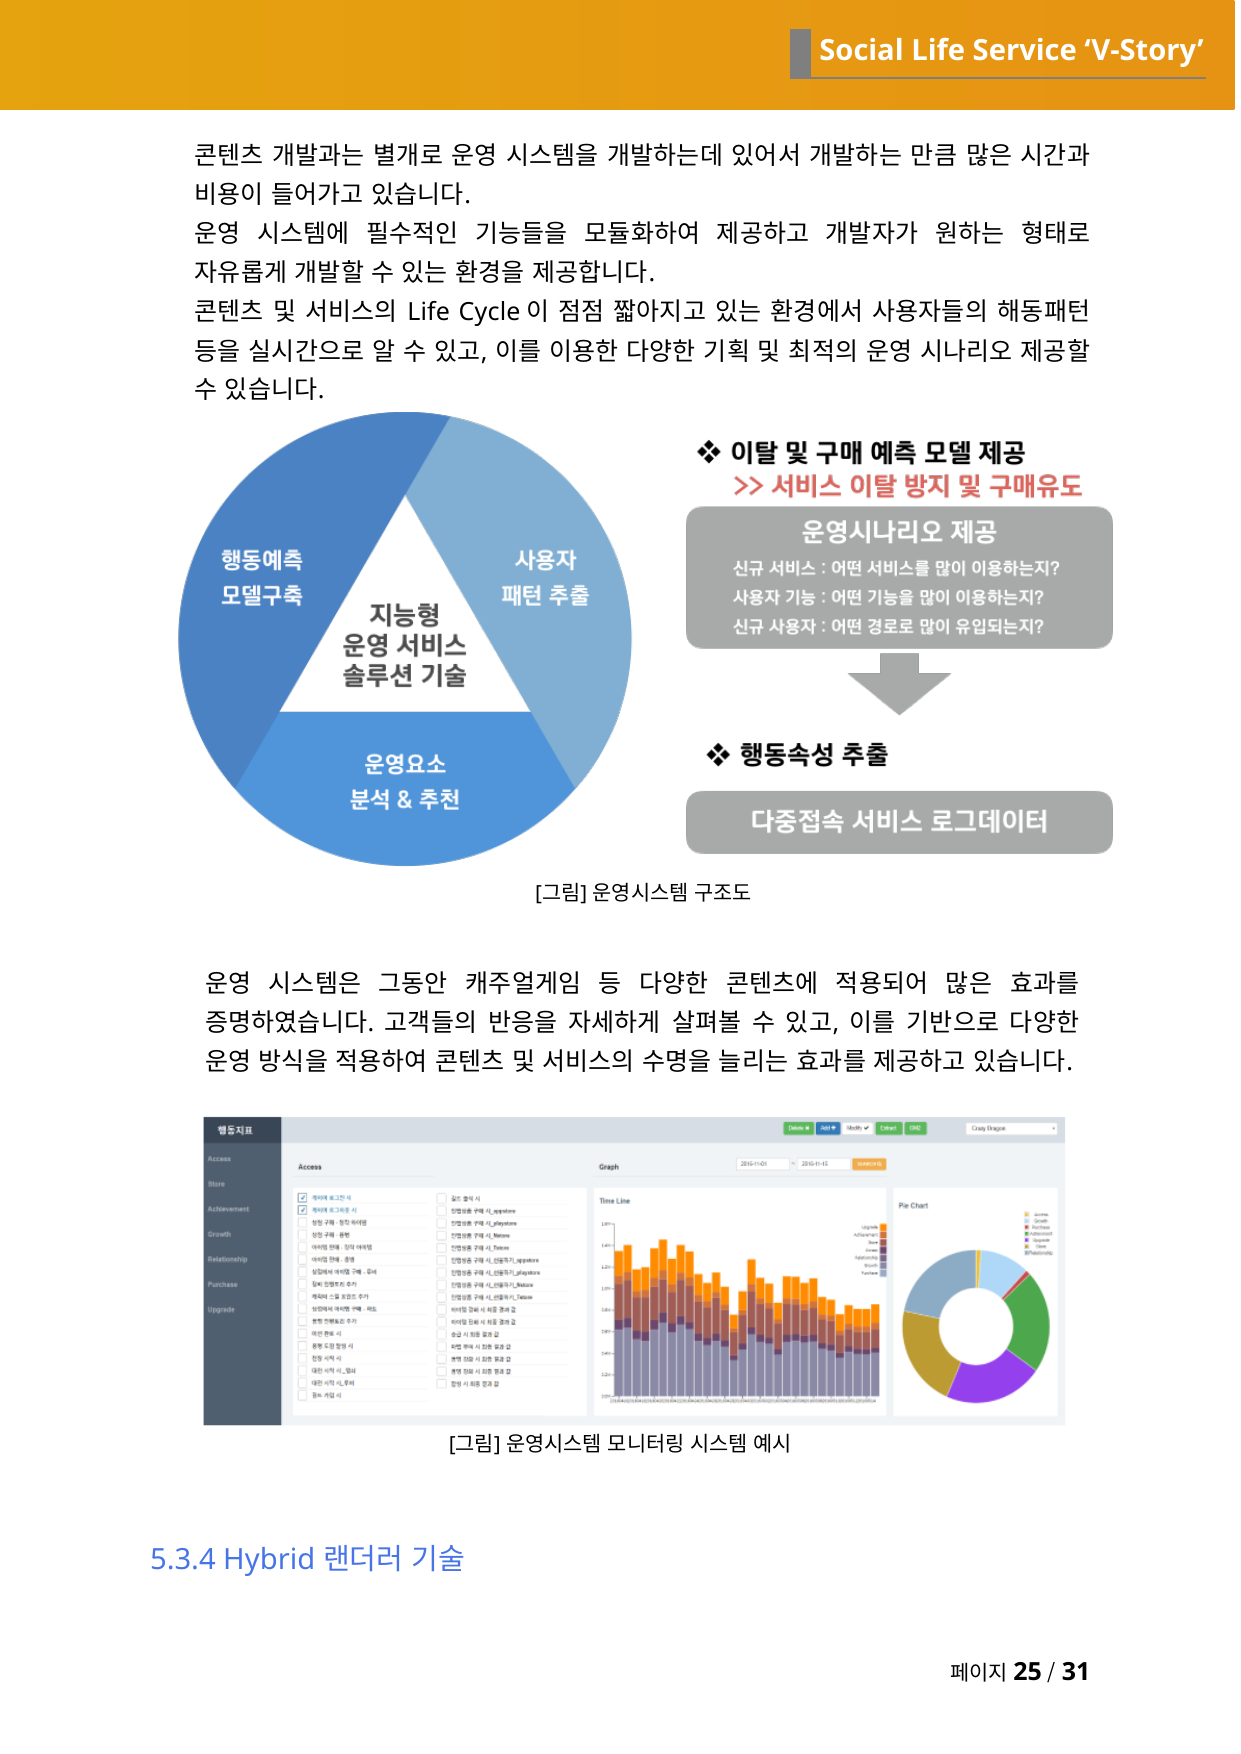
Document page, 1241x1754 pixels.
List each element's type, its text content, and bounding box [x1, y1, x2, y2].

table_header [그림] 운영시스템 구조도 [150, 409, 1137, 924]
text 콘텐츠 및 서비스의 Life Cycle이 점점 짧아지고 있는 환경에서 사용자들의 해동패턴 등을 실시간으로 알 수 있고, 이를 이용한 다양한 기획 및 최적의 운영 시나리오 제공할 수 있습니다. [194, 292, 1090, 406]
text 5.3.4 Hybrid 랜더러 기술 [150, 1535, 1090, 1578]
table_cell 운영 시스템은 그동안 캐주얼게임 등 다양한 콘텐츠에 적용되어 많은 효과를 증명하였습니다. 고객들의 반응을 자세하게 살펴볼 수 있고, 이를 기반으로 다양한 운영 방식을 적용하여 콘텐츠 및 서비스의 수명을 늘리는 효과를 제공하고 있습니다. [그림] 운영시스템 모니터링 시스템 예시 [150, 924, 1090, 1535]
text 콘텐츠 개발과는 별개로 운영 시스템을 개발하는데 있어서 개발하는 만큼 많은 시간과 비용이 들어가고 있습니다. [194, 136, 1090, 211]
text 운영 시스템에 필수적인 기능들을 모듈화하여 제공하고 개발자가 원하는 형태로 자유롭게 개발할 수 있는 환경을 제공합니다. [194, 214, 1090, 289]
picture [199, 1111, 1071, 1429]
picture [173, 412, 1114, 867]
